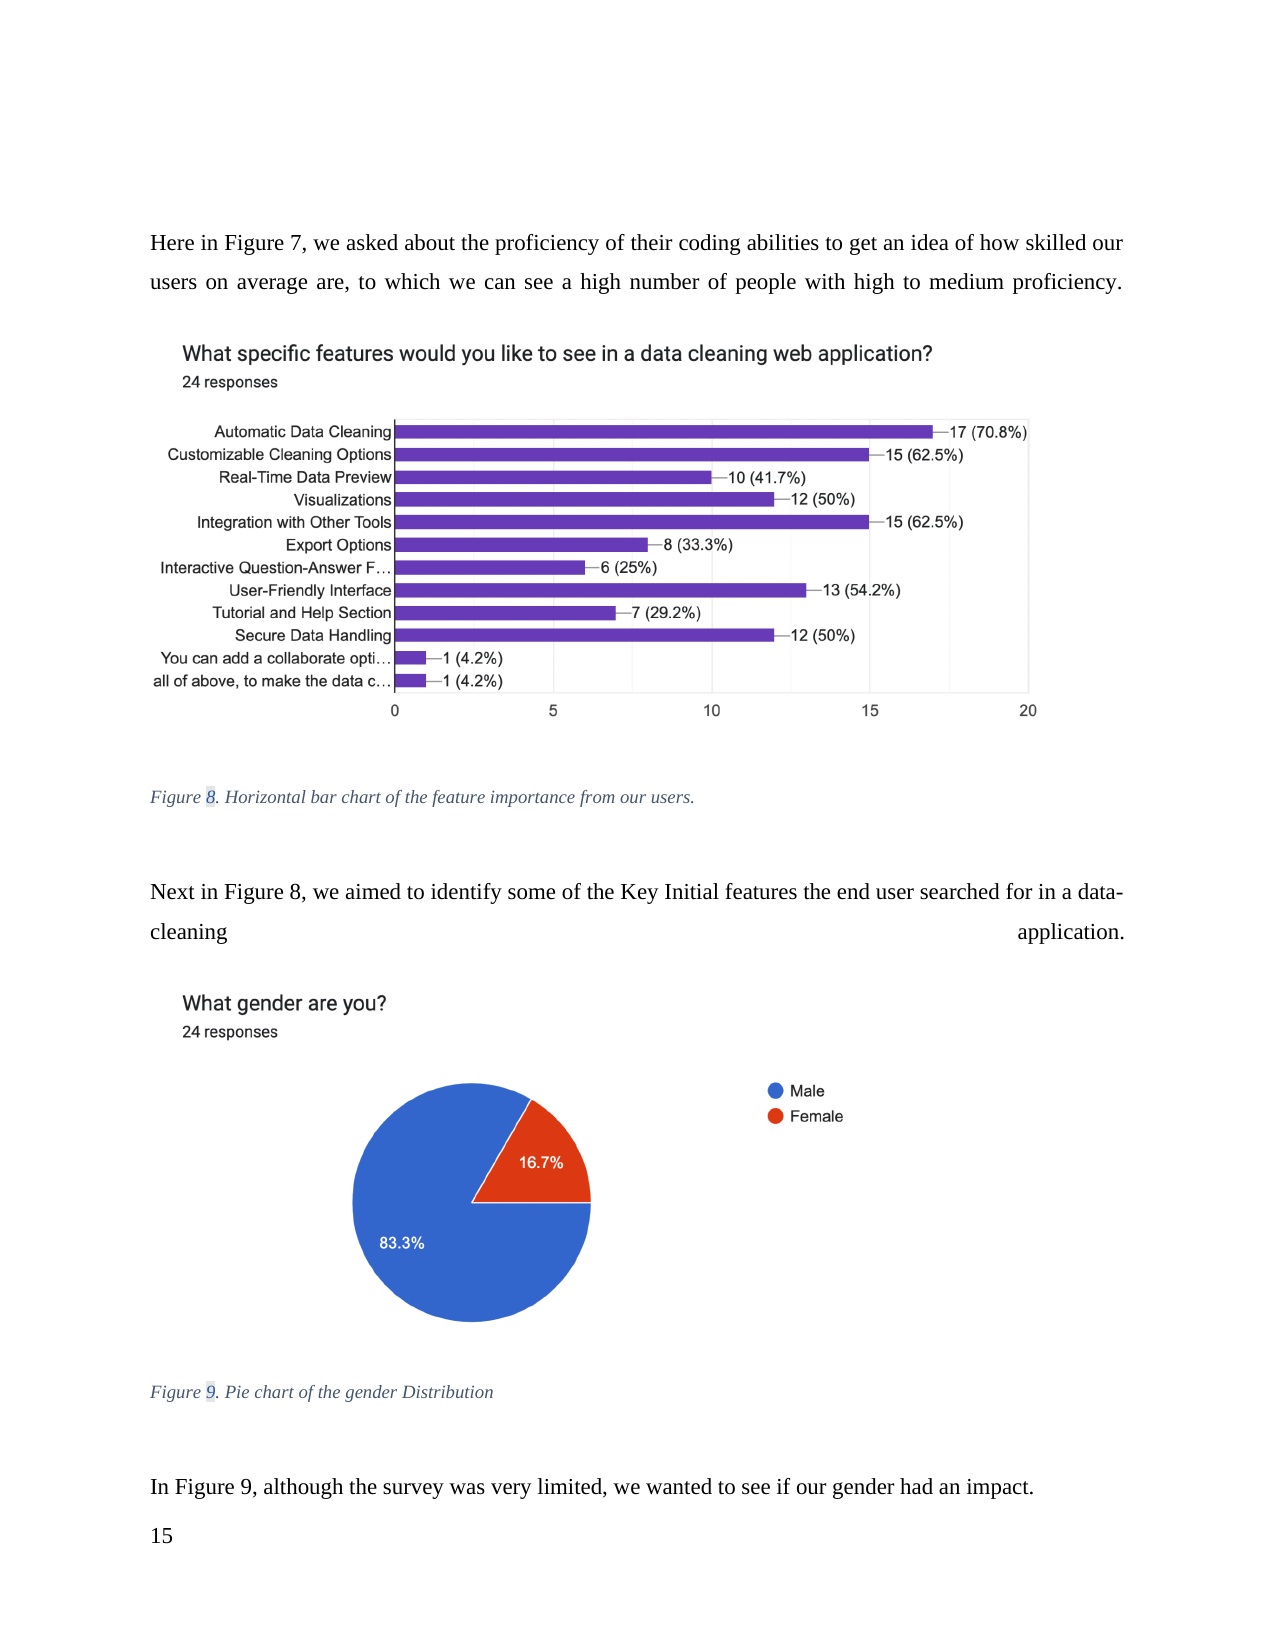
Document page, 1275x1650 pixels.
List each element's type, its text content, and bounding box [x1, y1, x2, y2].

picture [150, 307, 1125, 773]
text Figure 8. Horizontal bar chart of the feature importance from our users. [215, 786, 1125, 807]
text In Figure 9, although the survey was very limited, we wanted to see if our gender had an impact. [150, 1473, 1125, 1500]
picture [150, 957, 1125, 1368]
text Figure 9. Pie chart of the gender Distribution [215, 1381, 1125, 1402]
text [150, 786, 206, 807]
text Next in Figure 8, we aimed to identify some of the Key Initial features the end user searched for in a data-cleaning application. [150, 878, 1125, 957]
text Here in Figure 7, we asked about the proficiency of their coding abilities to get an idea of how skilled our users on average are, to which we can see a high number of people with high to medium proficiency. [150, 229, 1125, 307]
